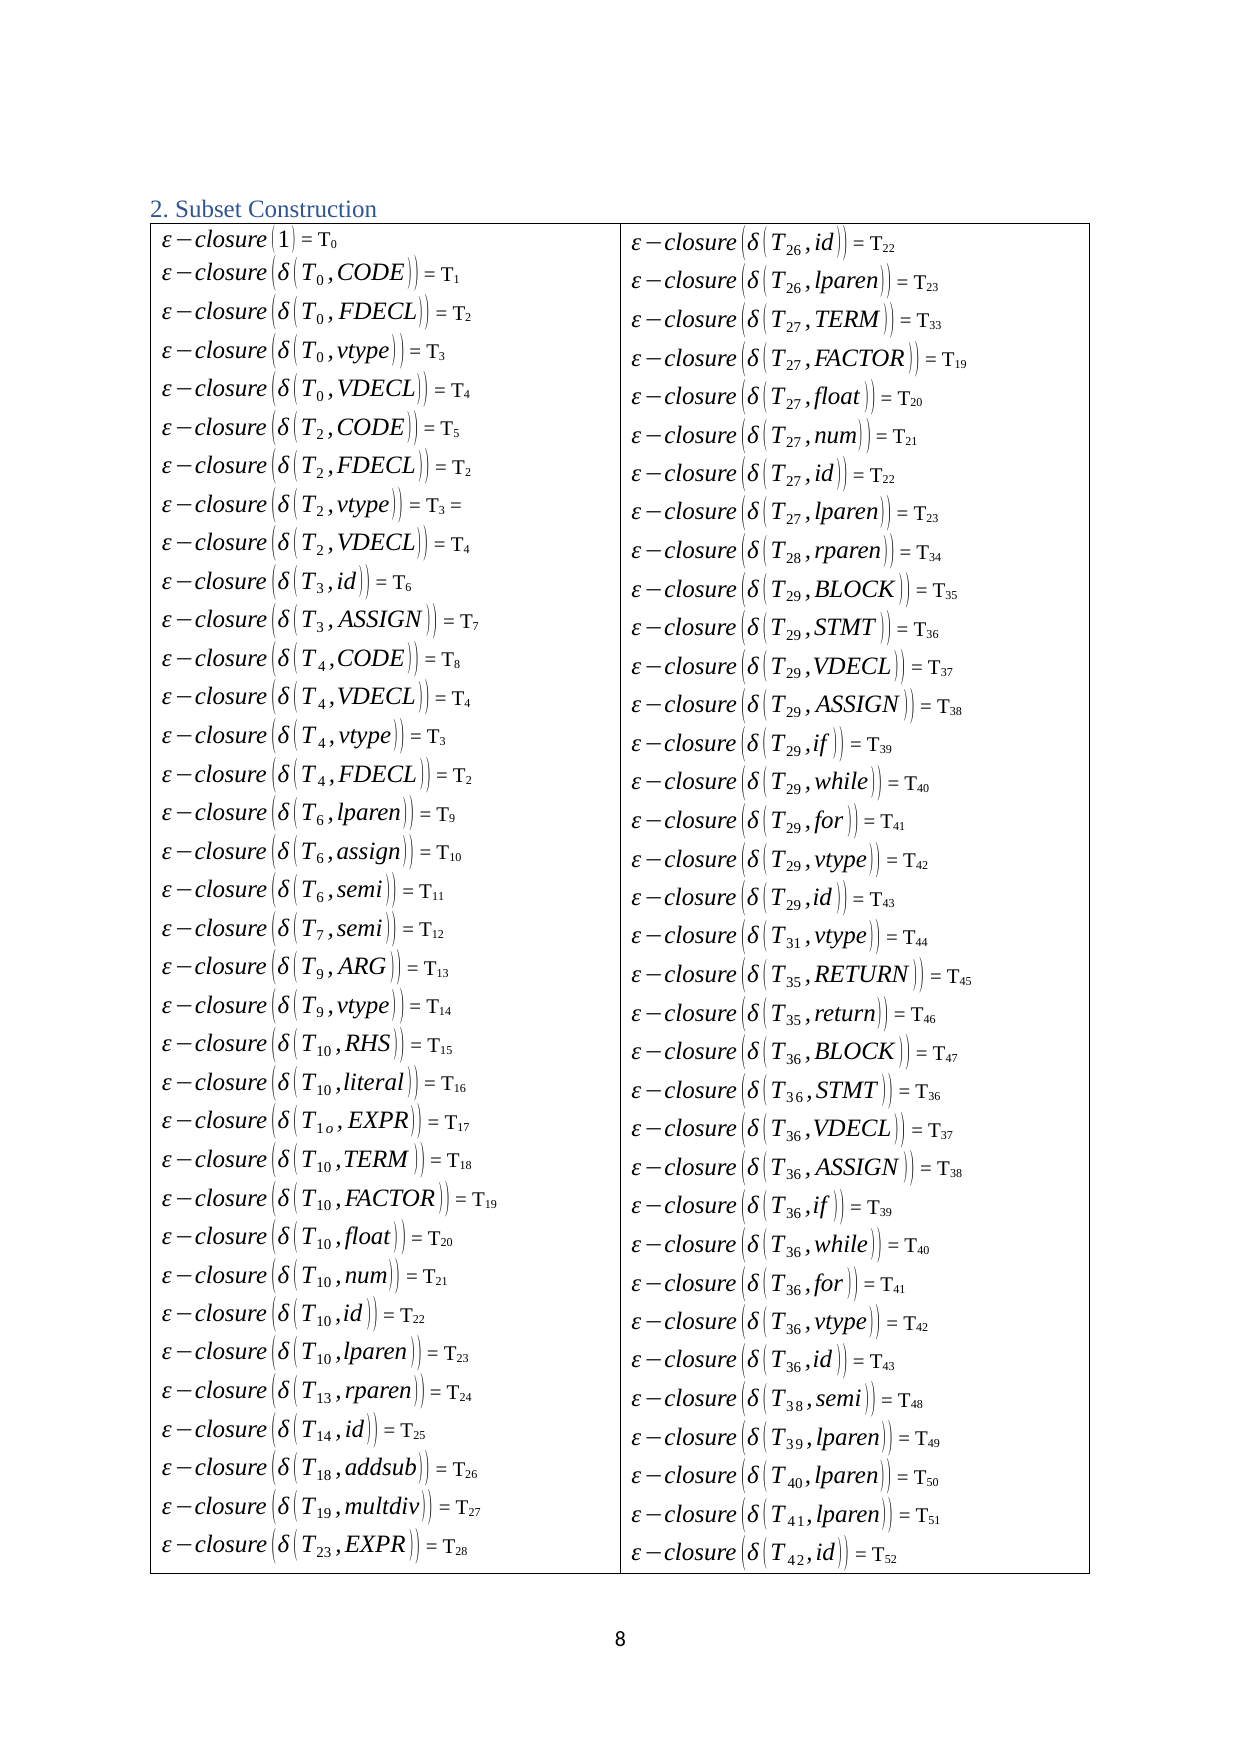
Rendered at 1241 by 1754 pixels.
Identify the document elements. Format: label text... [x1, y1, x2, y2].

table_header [151, 224, 620, 1573]
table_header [621, 224, 1089, 1573]
subtitle 2. Subset Construction [150, 194, 1090, 223]
